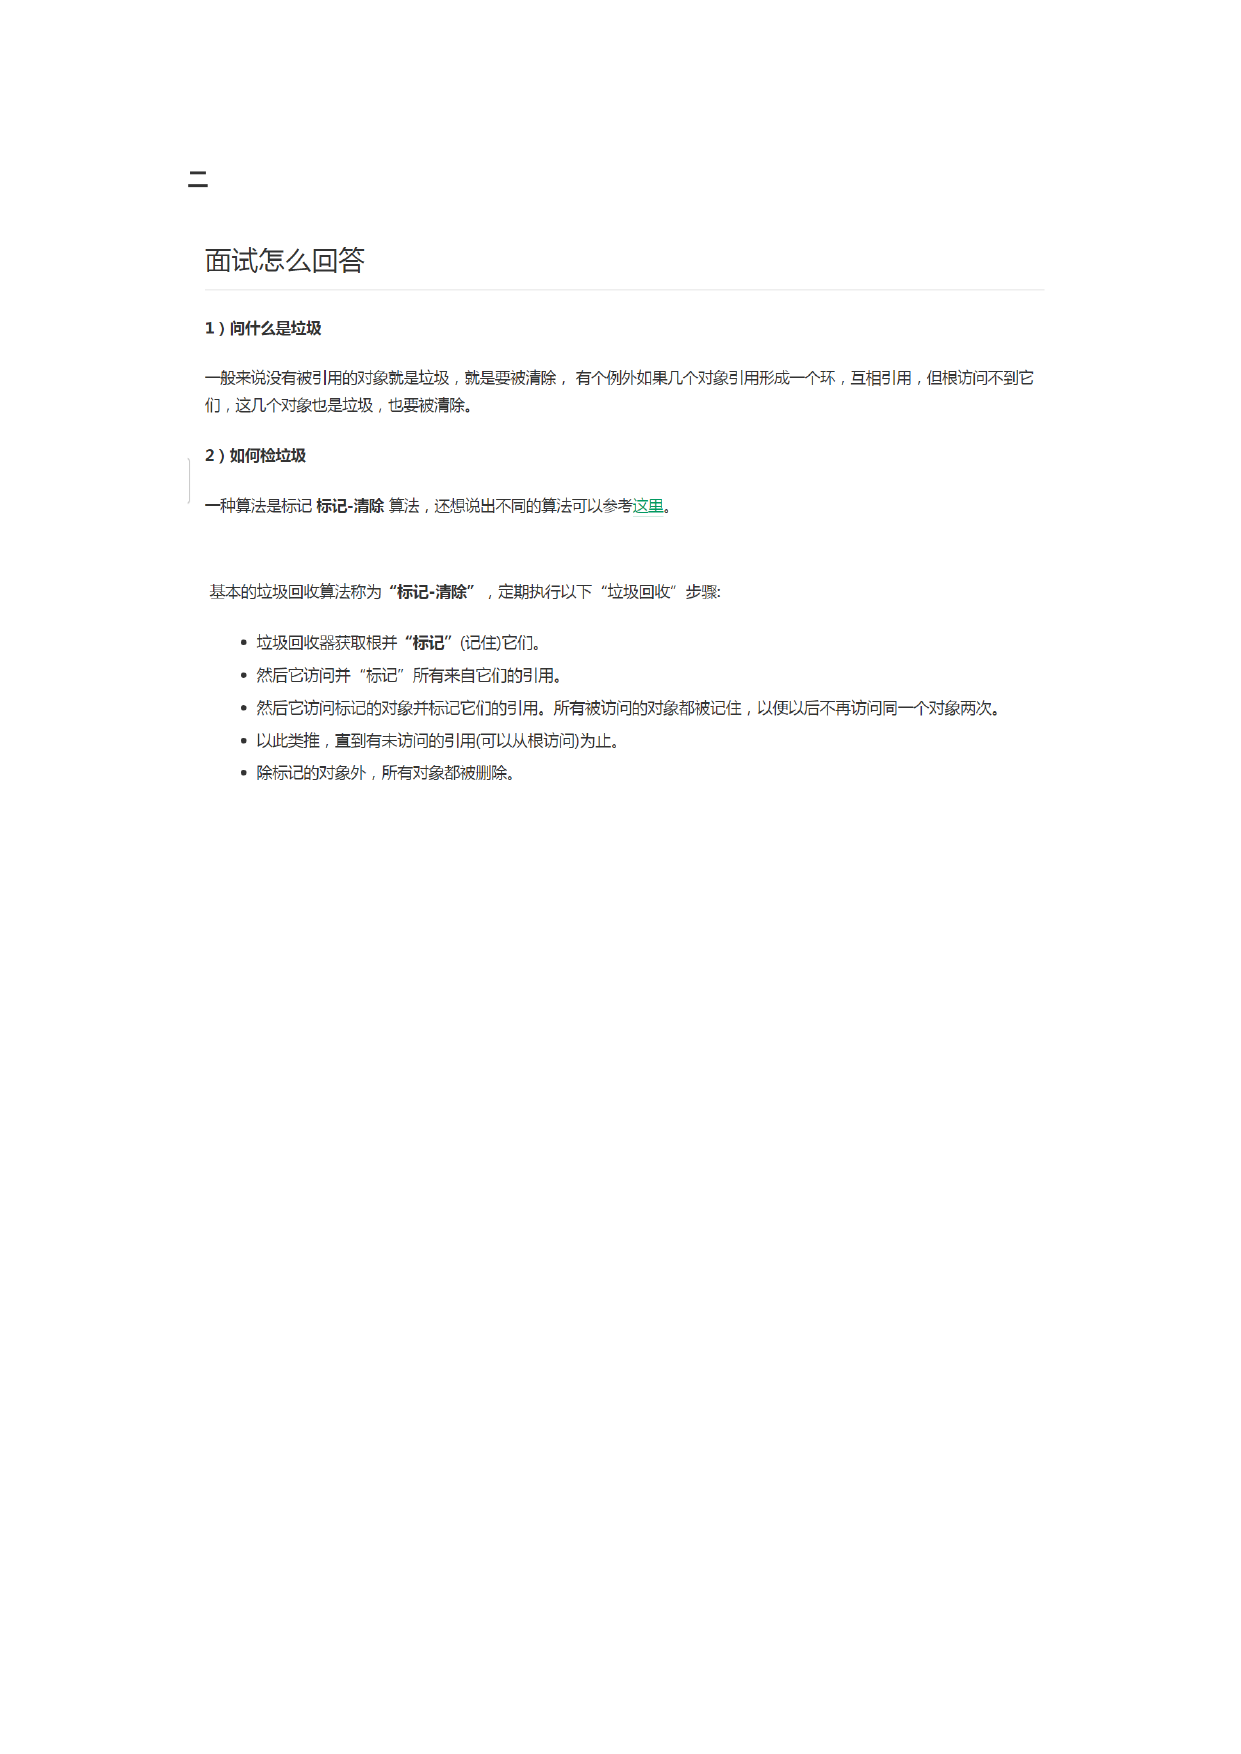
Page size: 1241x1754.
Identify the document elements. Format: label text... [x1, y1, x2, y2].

picture [187, 244, 1053, 538]
subtitle 二 [187, 162, 1053, 194]
picture [187, 569, 1053, 814]
